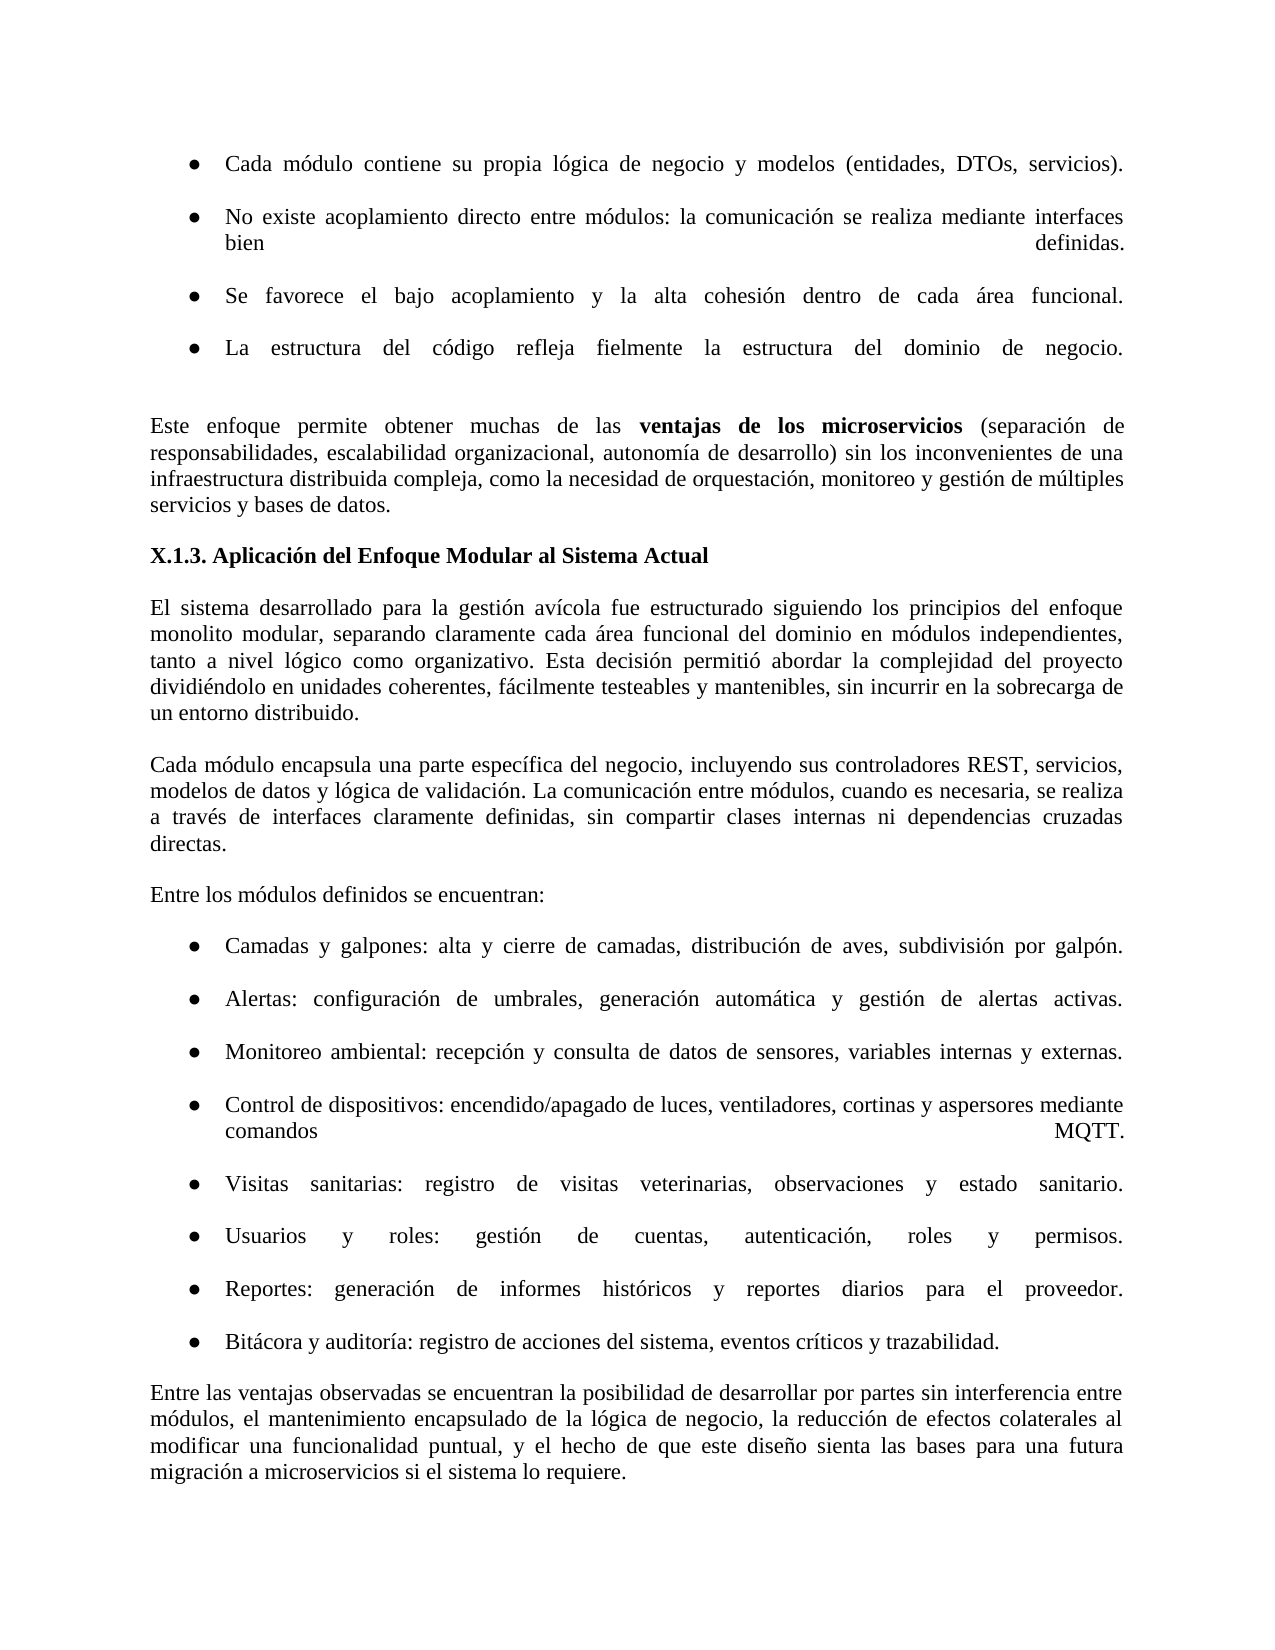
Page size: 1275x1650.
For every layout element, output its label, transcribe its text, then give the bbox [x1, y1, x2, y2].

text Entre las ventajas observadas se encuentran la posibilidad de desarrollar por partes sin interferencia entre módulos, el mantenimiento encapsulado de la lógica de negocio, la reducción de efectos colaterales al modificar una funcionalidad puntual, y el hecho de que este diseño sienta las bases para una futura migración a microservicios si el sistema lo requiere. [150, 1379, 1125, 1484]
list Bitácora y auditoría: registro de acciones del sistema, eventos críticos y trazabilidad. [187, 1328, 1125, 1354]
list Alertas: configuración de umbrales, generación automática y gestión de alertas activas. [187, 985, 1125, 1038]
subtitle X.1.3. Aplicación del Enfoque Modular al Sistema Actual [150, 543, 1125, 569]
list Cada módulo contiene su propia lógica de negocio y modelos (entidades, DTOs, servicios). [187, 150, 1125, 203]
list Usuarios y roles: gestión de cuentas, autenticación, roles y permisos. [187, 1222, 1125, 1275]
text Este enfoque permite obtener muchas de las ventajas de los microservicios (separación de responsabilidades, escalabilidad organizacional, autonomía de desarrollo) sin los inconvenientes de una infraestructura distribuida compleja, como la necesidad de orquestación, monitoreo y gestión de múltiples servicios y bases de datos. [150, 412, 1125, 518]
list La estructura del código refleja fielmente la estructura del dominio de negocio. [187, 334, 1125, 387]
text El sistema desarrollado para la gestión avícola fue estructurado siguiendo los principios del enfoque monolito modular, separando claramente cada área funcional del dominio en módulos independientes, tanto a nivel lógico como organizativo. Esta decisión permitió abordar la complejidad del proyecto dividiéndolo en unidades coherentes, fácilmente testeables y mantenibles, sin incurrir en la sobrecarga de un entorno distribuido. [150, 594, 1125, 726]
text Entre los módulos definidos se encuentran: [150, 881, 1125, 907]
list Camadas y galpones: alta y cierre de camadas, distribución de aves, subdivisión por galpón. [187, 932, 1125, 985]
text Cada módulo encapsula una parte específica del negocio, incluyendo sus controladores REST, servicios, modelos de datos y lógica de validación. La comunicación entre módulos, cuando es necesaria, se realiza a través de interfaces claramente definidas, sin compartir clases internas ni dependencias cruzadas directas. [150, 751, 1125, 856]
list Se favorece el bajo acoplamiento y la alta cohesión dentro de cada área funcional. [187, 282, 1125, 334]
list Control de dispositivos: encendido/apagado de luces, ventiladores, cortinas y aspersores mediante comandos MQTT. [187, 1091, 1125, 1170]
list Monitoreo ambiental: recepción y consulta de datos de sensores, variables internas y externas. [187, 1038, 1125, 1091]
list No existe acoplamiento directo entre módulos: la comunicación se realiza mediante interfaces bien definidas. [187, 203, 1125, 282]
list Reportes: generación de informes históricos y reportes diarios para el proveedor. [187, 1275, 1125, 1328]
list Visitas sanitarias: registro de visitas veterinarias, observaciones y estado sanitario. [187, 1170, 1125, 1222]
